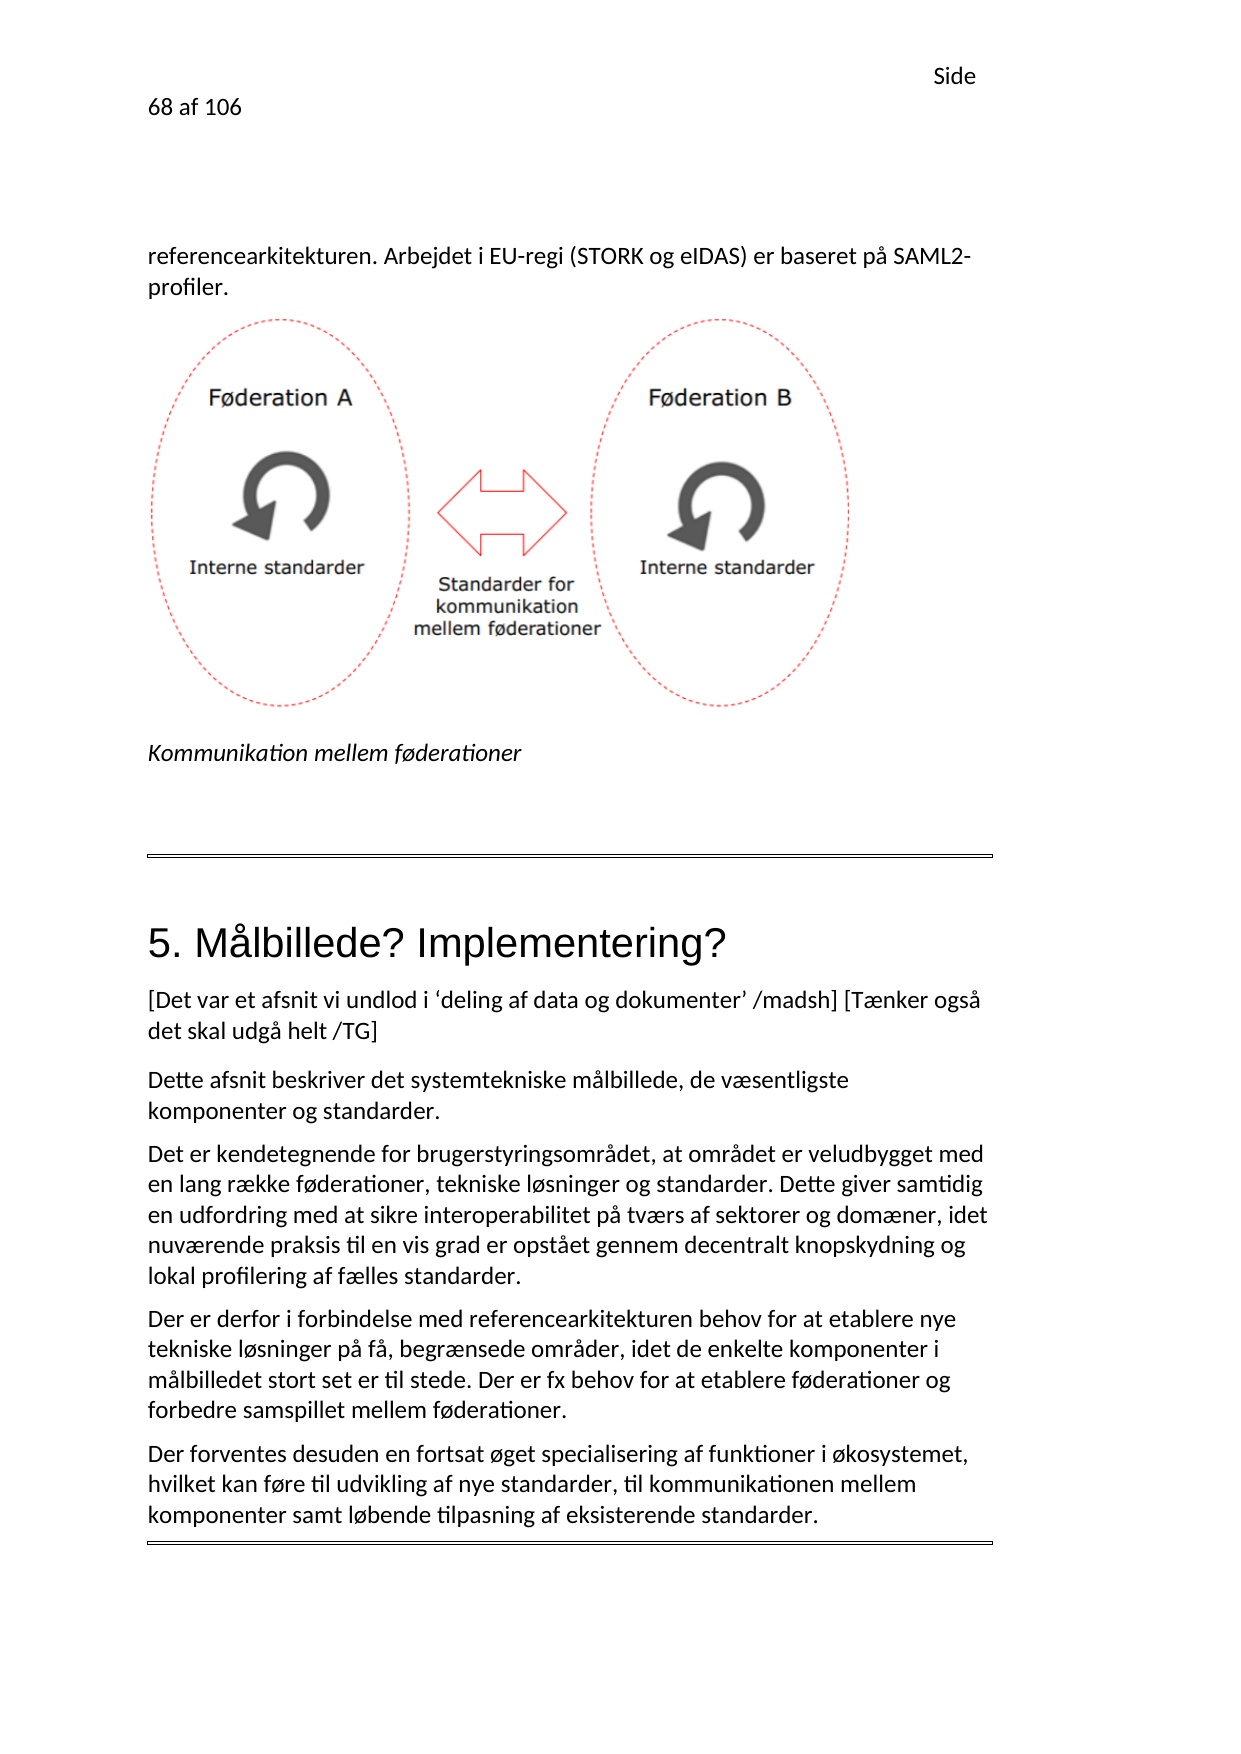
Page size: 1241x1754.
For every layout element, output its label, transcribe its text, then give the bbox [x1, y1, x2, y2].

text [Det var et afsnit vi undlod i ‘deling af data og dokumenter’ /madsh] [Tænker også det skal udgå helt /TG] [148, 985, 992, 1046]
text Dette afsnit beskriver det systemtekniske målbillede, de væsentligste komponenter og standarder. [148, 1064, 992, 1126]
text Det er kendetegnende for brugerstyringsområdet, at området er veludbygget med en lang række føderationer, tekniske løsninger og standarder. Dette giver samtidig en udfordring med at sikre interoperabilitet på tværs af sektorer og domæner, idet nuværende praksis til en vis grad er opstået gennem decentralt knopskydning og lokal profilering af fælles standarder. [148, 1138, 992, 1291]
text Der forventes desuden en fortsat øget specialisering af funktioner i økosystemet, hvilket kan føre til udvikling af nye standarder, til kommunikationen mellem komponenter samt løbende tilpasning af eksisterende standarder. [148, 1438, 992, 1529]
text Der er derfor i forbindelse med referencearkitekturen behov for at etablere nye tekniske løsninger på få, begrænsede områder, idet de enkelte komponenter i målbilledet stort set er til stede. Der er fx behov for at etablere føderationer og forbedre samspillet mellem føderationer. [148, 1303, 992, 1425]
subtitle Målbillede? Implementering? [148, 914, 992, 966]
text Kommunikation mellem føderationer [148, 738, 992, 768]
picture [147, 313, 850, 717]
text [148, 240, 992, 301]
